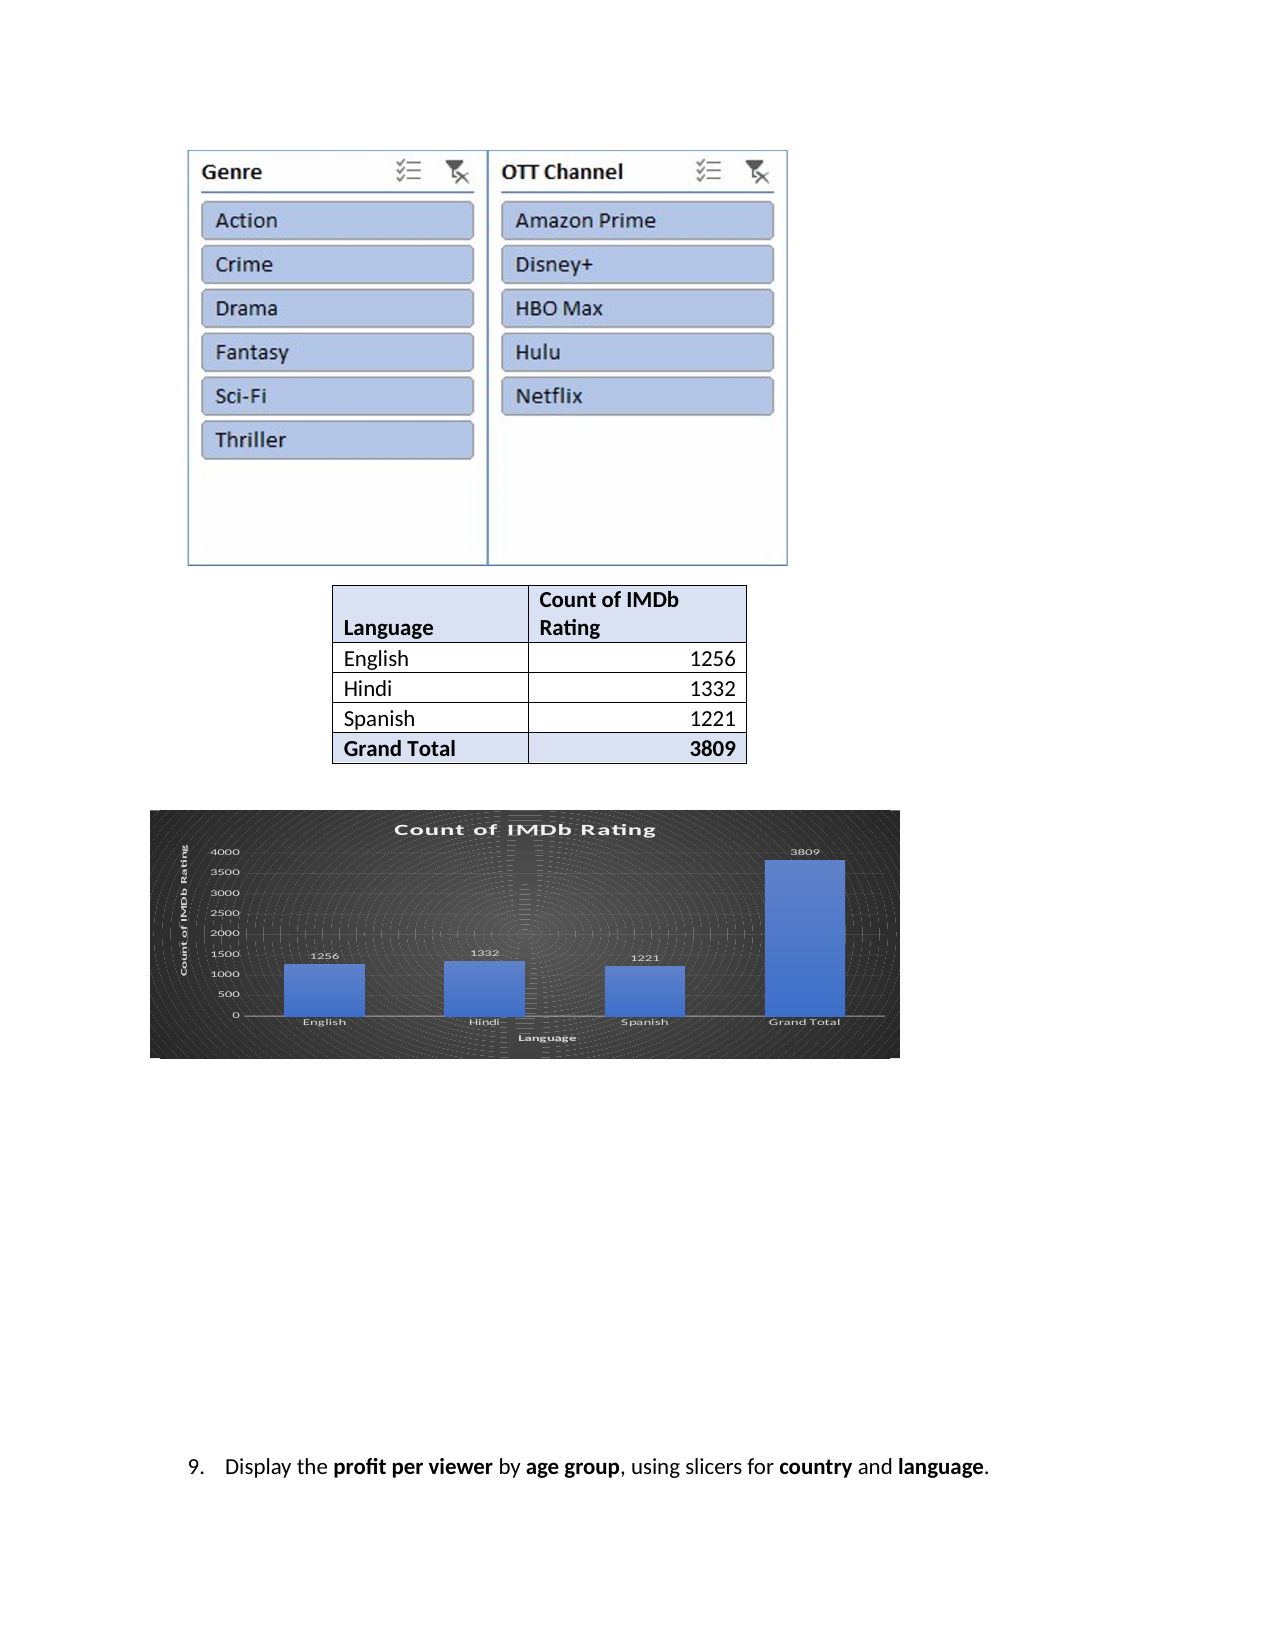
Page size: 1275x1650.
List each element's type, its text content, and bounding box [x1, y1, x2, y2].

table_header Count of IMDb Rating [529, 586, 746, 642]
table_cell 3809 [529, 733, 746, 762]
table_cell 1256 [529, 643, 746, 672]
table_cell 1221 [529, 703, 746, 732]
table_cell Spanish [333, 703, 528, 732]
table_cell 1332 [529, 673, 746, 702]
table_cell English [333, 643, 528, 672]
table_cell Hindi [333, 673, 528, 702]
table_header Language [333, 586, 528, 642]
table_cell Grand Total [333, 733, 528, 762]
list Display the profit per viewer by age group, using slicers for country and language. [187, 1452, 1125, 1480]
picture [187, 150, 788, 566]
